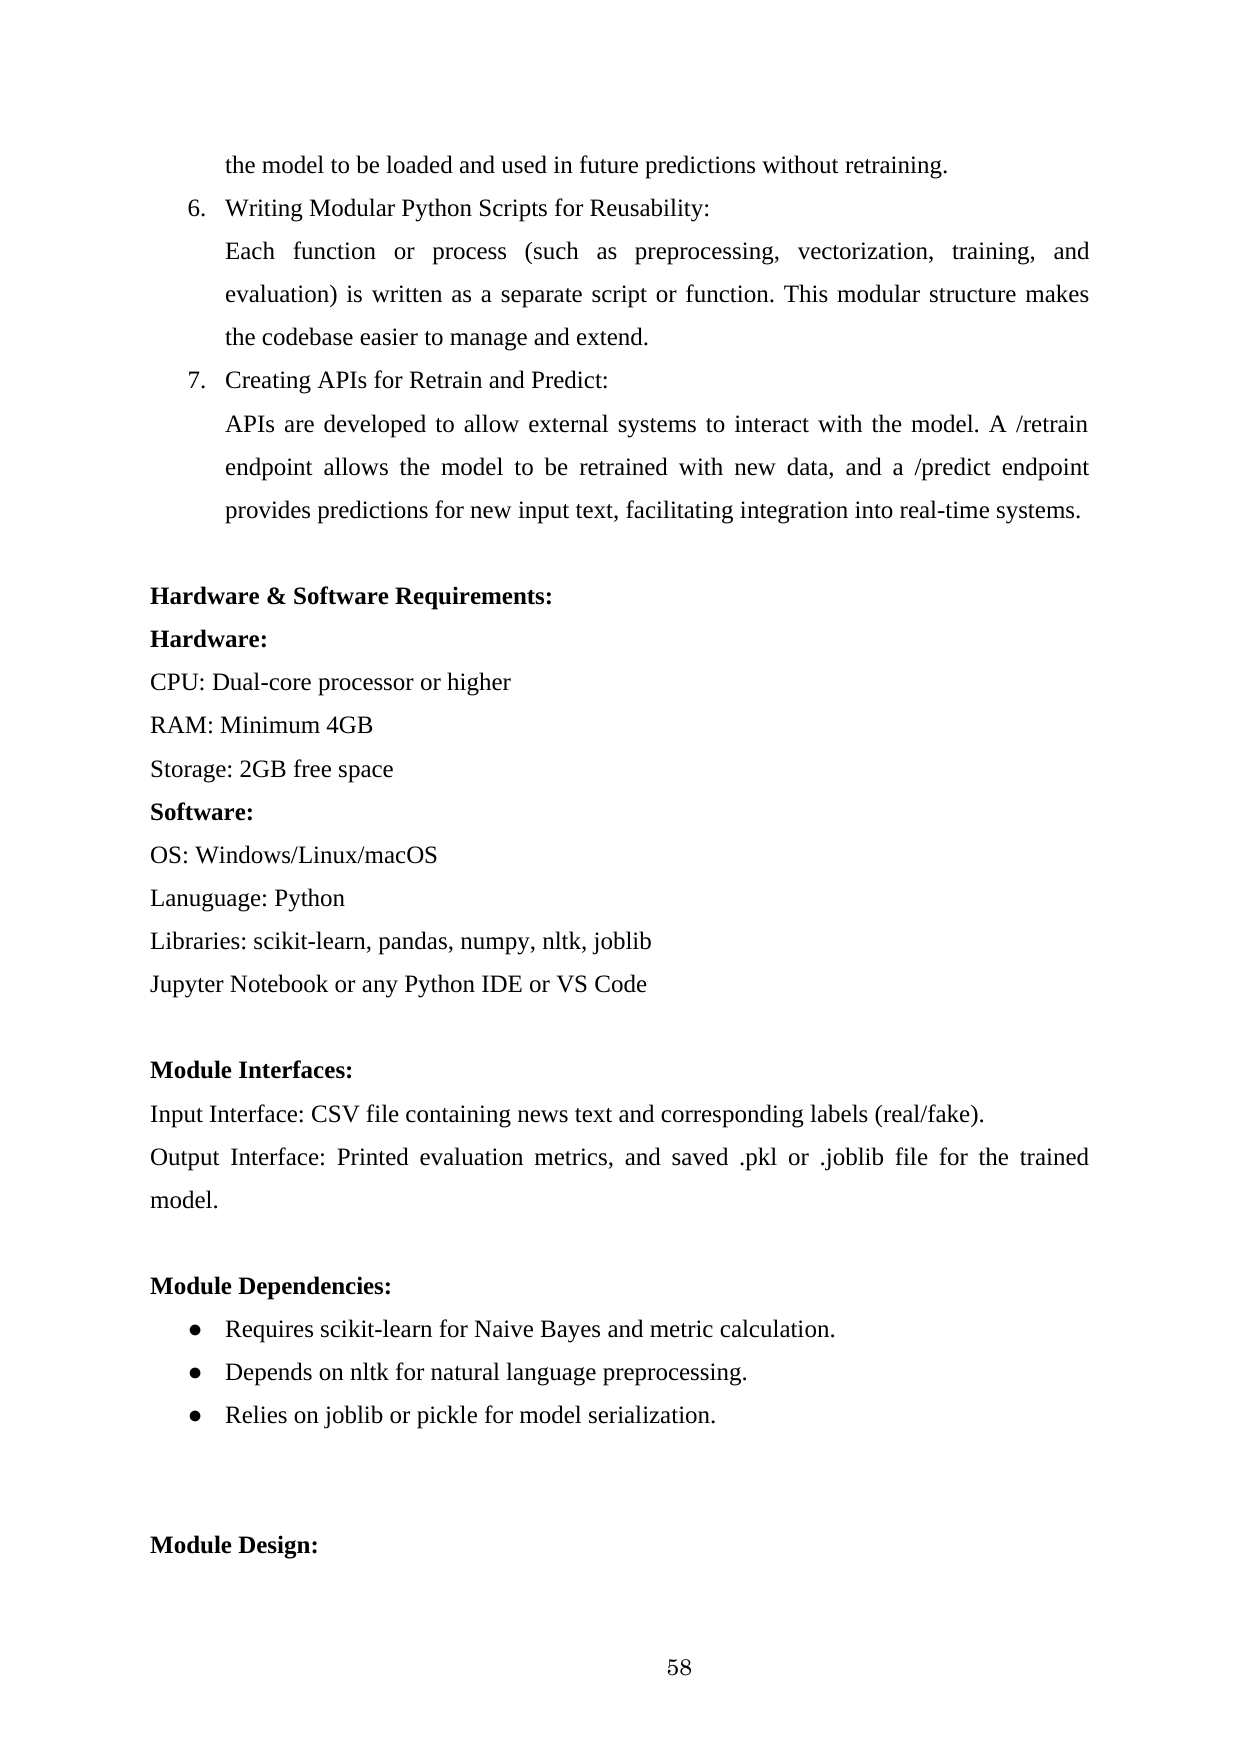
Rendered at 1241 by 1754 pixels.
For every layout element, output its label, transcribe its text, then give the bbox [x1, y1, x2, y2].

text Jupyter Notebook or any Python IDE or VS Code [150, 969, 1090, 998]
text Each function or process (such as preprocessing, vectorization, training, and evaluation) is written as a separate script or function. This modular structure makes the codebase easier to manage and extend. [225, 236, 1090, 351]
list Creating APIs for Retrain and Predict: [187, 366, 1090, 394]
text APIs are developed to allow external systems to interact with the model. A /retrain endpoint allows the model to be retrained with new data, and a /predict endpoint provides predictions for new input text, facilitating integration into real-time systems. [225, 409, 1090, 524]
text Module Design: [150, 1530, 1090, 1559]
text Module Dependencies: [150, 1271, 1090, 1300]
text Hardware: [150, 624, 1090, 653]
text RAM: Minimum 4GB [150, 711, 1090, 739]
list Depends on nltk for natural language preprocessing. [187, 1357, 1090, 1386]
list Requires scikit-learn for Naive Bayes and metric calculation. [187, 1314, 1090, 1343]
text Output Interface: Printed evaluation metrics, and saved .pkl or .joblib file for the trained model. [150, 1142, 1090, 1214]
text Module Interfaces: [150, 1056, 1090, 1084]
text Software: [150, 797, 1090, 826]
text Lanuguage: Python [150, 883, 1090, 912]
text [225, 150, 1090, 179]
text Libraries: scikit-learn, pandas, numpy, nltk, joblib [150, 926, 1090, 955]
text CPU: Dual-core processor or higher [150, 667, 1090, 696]
text Hardware & Software Requirements: [150, 581, 1090, 610]
list Writing Modular Python Scripts for Reusability: [187, 193, 1090, 222]
text Storage: 2GB free space [150, 754, 1090, 782]
text OS: Windows/Linux/macOS [150, 840, 1090, 869]
text Input Interface: CSV file containing news text and corresponding labels (real/fake). [150, 1099, 1090, 1127]
list Relies on joblib or pickle for model serialization. [187, 1401, 1090, 1429]
